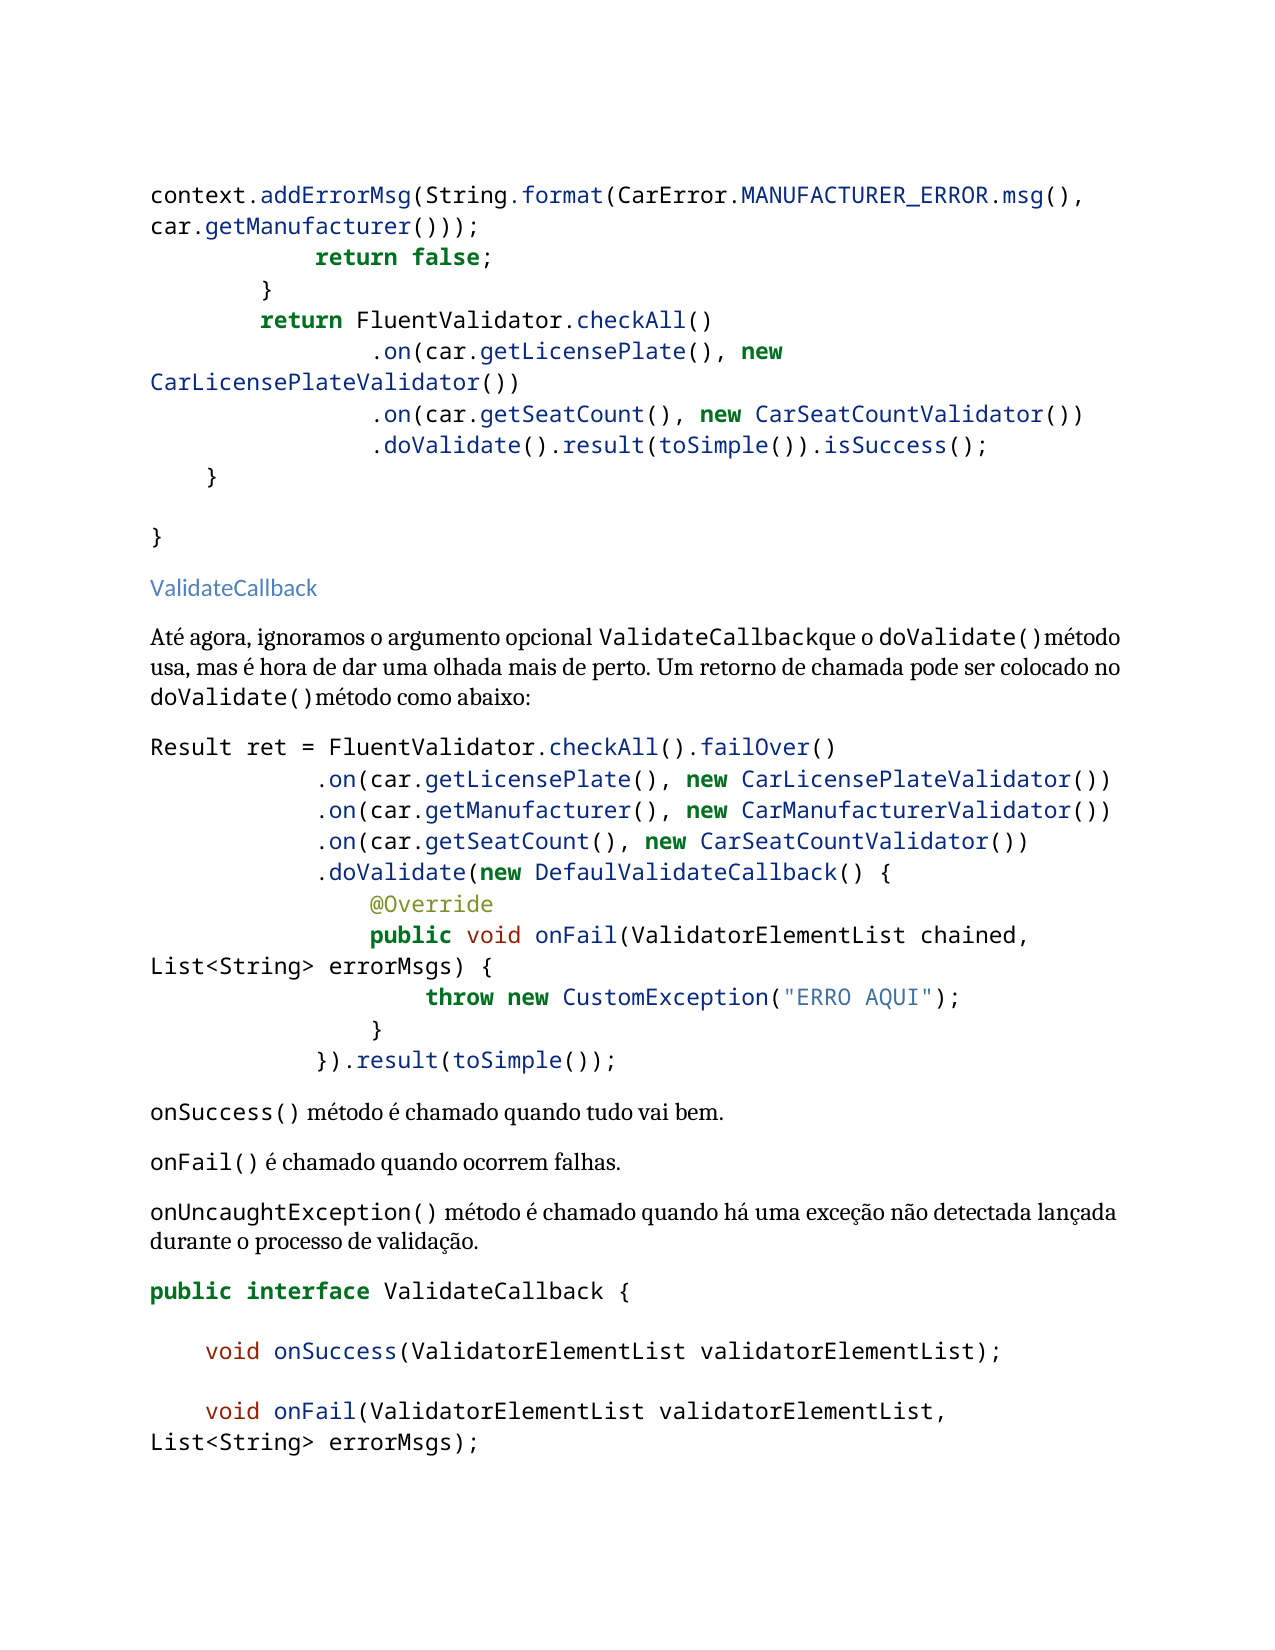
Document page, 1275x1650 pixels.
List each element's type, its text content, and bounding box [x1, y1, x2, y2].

text Result ret = FluentValidator.checkAll().failOver() .on(car.getLicensePlate(), new CarLicensePlateValidator()) .on(car.getManufacturer(), new CarManufacturerValidator()) .on(car.getSeatCount(), new CarSeatCountValidator()) .doValidate(new DefaulValidateCallback() { @Override public void onFail(ValidatorElementList chained, List<String> errorMsgs) { throw new CustomException("ERRO AQUI"); } }).result(toSimple()); [150, 731, 1125, 1075]
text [150, 1275, 1125, 1486]
text onUncaughtException() método é chamado quando há uma exceção não detectada lançada durante o processo de validação. [150, 1196, 1125, 1256]
text onSuccess() método é chamado quando tudo vai bem. [150, 1096, 1125, 1127]
text Até agora, ignoramos o argumento opcional ValidateCallbackque o doValidate()método usa, mas é hora de dar uma olhada mais de perto. Um retorno de chamada pode ser colocado no doValidate()método como abaixo: [150, 621, 1125, 713]
subtitle ValidateCallback [150, 572, 1125, 603]
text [150, 150, 1125, 551]
text onFail() é chamado quando ocorrem falhas. [150, 1146, 1125, 1177]
